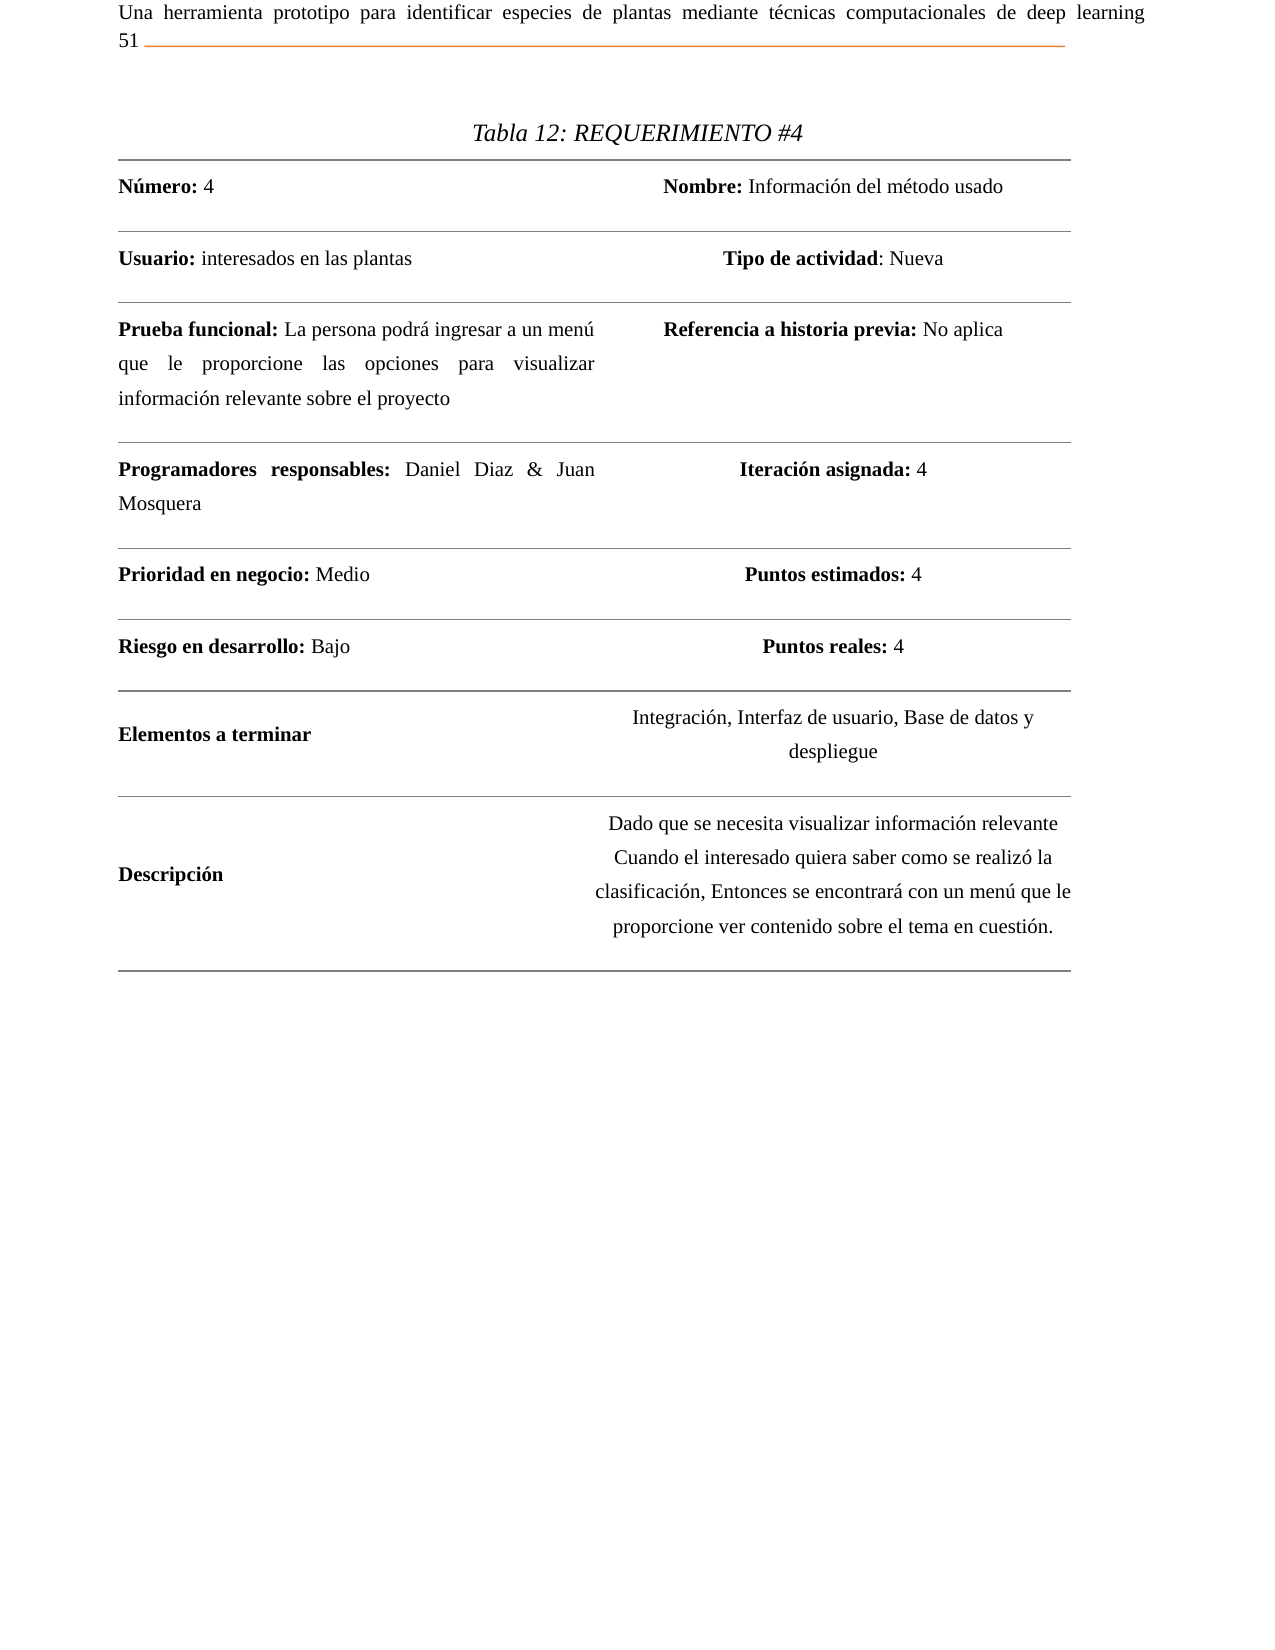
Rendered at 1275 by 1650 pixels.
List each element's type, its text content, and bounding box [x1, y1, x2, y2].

table_cell Usuario: interesados en las plantas [118, 232, 595, 302]
table_cell Puntos estimados: 4 [595, 549, 1071, 619]
table_cell Puntos reales: 4 [595, 620, 1071, 690]
table_cell Programadores responsables: Daniel Diaz & Juan Mosquera [118, 443, 595, 547]
table_cell Prioridad en negocio: Medio [118, 549, 595, 619]
table_header Número: 4 [118, 161, 595, 231]
table_cell Referencia a historia previa: No aplica [595, 303, 1071, 442]
table_cell Descripción [118, 797, 595, 970]
table_cell Prueba funcional: La persona podrá ingresar a un menú que le proporcione las opciones para visualizar información relevante sobre el proyecto [118, 303, 595, 442]
table_cell Riesgo en desarrollo: Bajo [118, 620, 595, 690]
table_cell Iteración asignada: 4 [595, 443, 1071, 547]
table_cell Dado que se necesita visualizar información relevante Cuando el interesado quiera saber como se realizó la clasificación, Entonces se encontrará con un menú que le proporcione ver contenido sobre el tema en cuestión. [595, 797, 1071, 970]
table_header Nombre: Información del método usado [595, 161, 1071, 231]
text Tabla 12: REQUERIMIENTO #4 [118, 118, 1157, 147]
table_cell Integración, Interfaz de usuario, Base de datos y despliegue [595, 692, 1071, 796]
table_cell Tipo de actividad: Nueva [595, 232, 1071, 302]
table_cell Elementos a terminar [118, 692, 595, 796]
